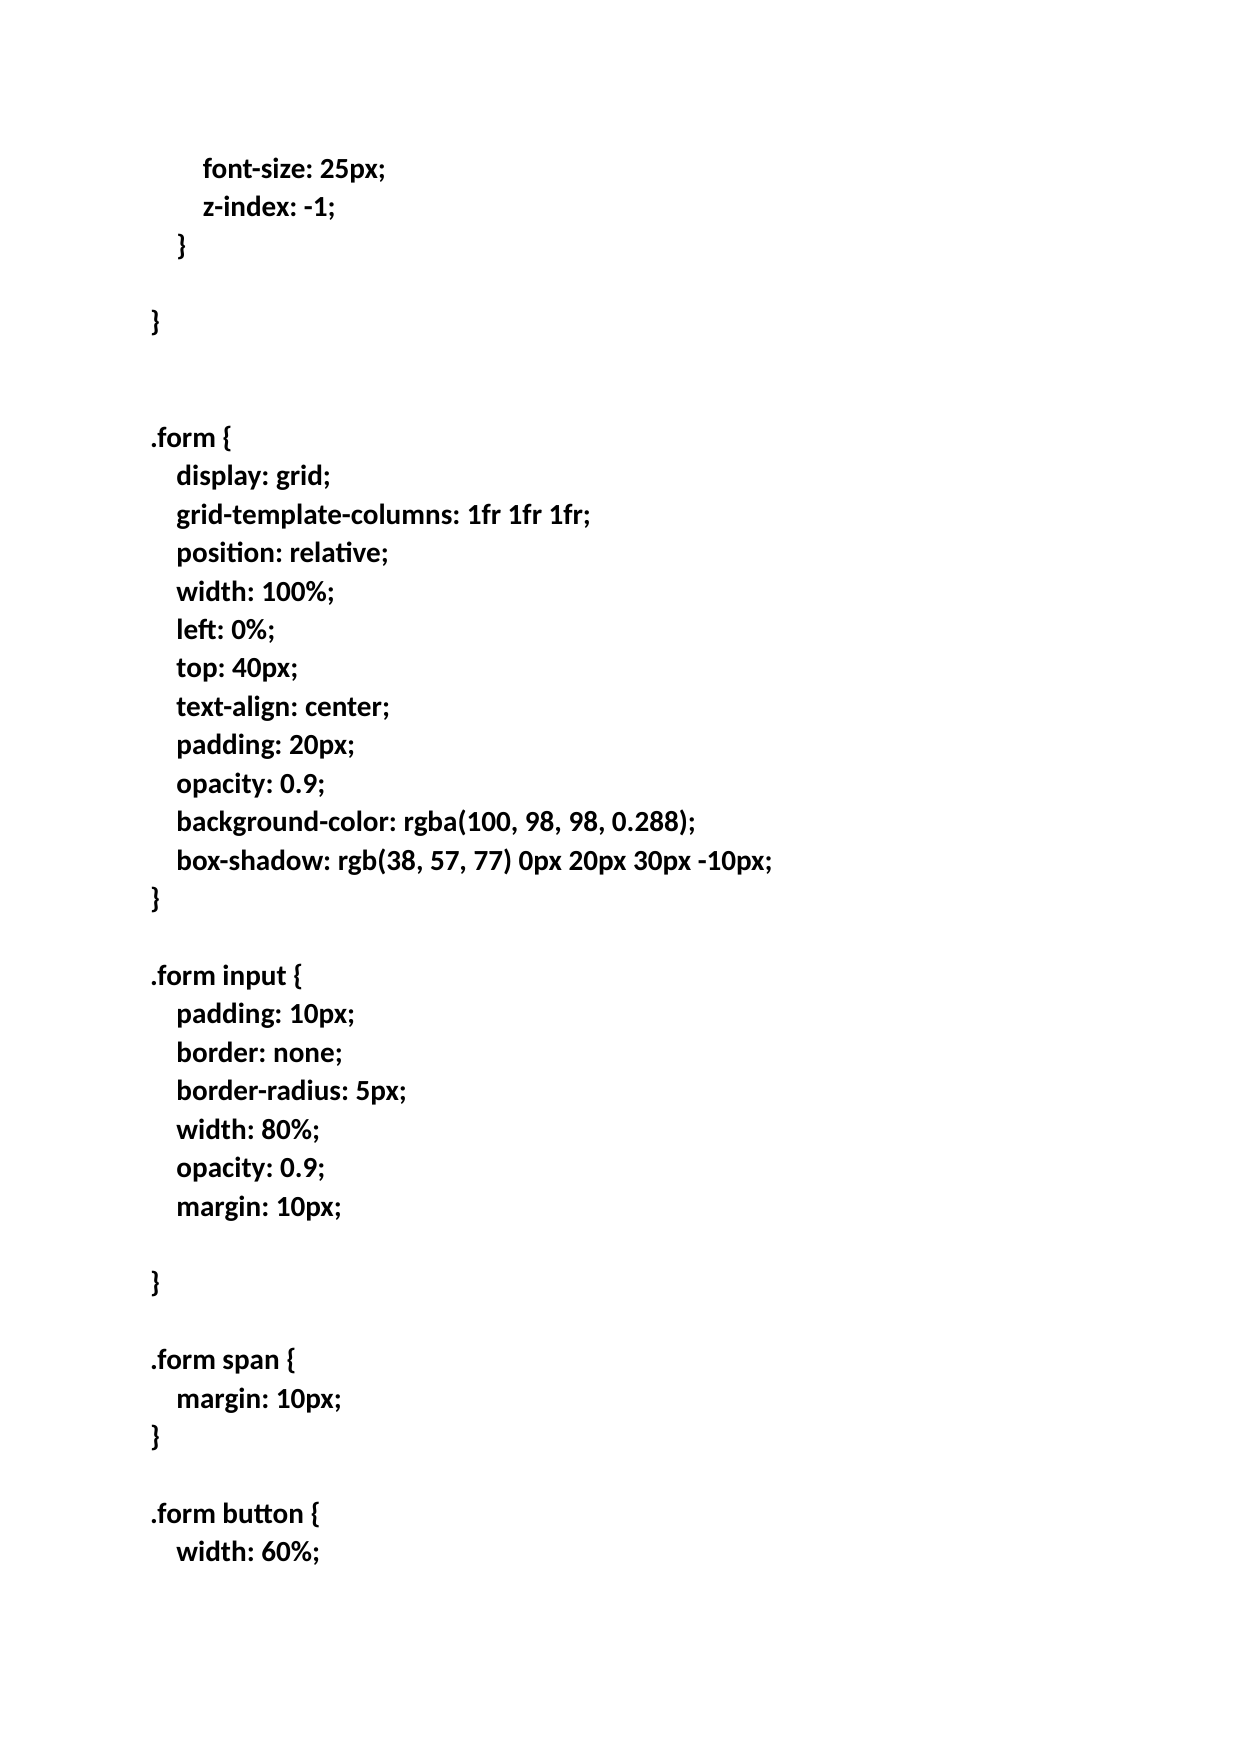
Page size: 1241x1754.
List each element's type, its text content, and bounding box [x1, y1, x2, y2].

text .form span { [150, 1341, 1095, 1377]
text padding: 10px; [150, 995, 1095, 1031]
text width: 60%; [150, 1533, 1095, 1569]
text display: grid; [150, 457, 1095, 493]
text width: 80%; [150, 1111, 1095, 1146]
text .form input { [150, 957, 1095, 993]
text z-index: -1; [150, 188, 1095, 224]
text .form { [150, 419, 1095, 454]
text position: relative; [150, 534, 1095, 570]
text } [150, 880, 1095, 916]
text opacity: 0.9; [150, 765, 1095, 800]
text width: 100%; [150, 573, 1095, 608]
text border: none; [150, 1034, 1095, 1069]
text box-shadow: rgb(38, 57, 77) 0px 20px 30px -10px; [150, 842, 1095, 877]
text .form button { [150, 1495, 1095, 1531]
text grid-template-columns: 1fr 1fr 1fr; [150, 496, 1095, 531]
text } [150, 227, 1095, 262]
text left: 0%; [150, 611, 1095, 647]
text opacity: 0.9; [150, 1149, 1095, 1185]
text } [150, 303, 1095, 339]
text margin: 10px; [150, 1188, 1095, 1223]
text } [150, 1418, 1095, 1454]
text background-color: rgba(100, 98, 98, 0.288); [150, 803, 1095, 839]
text margin: 10px; [150, 1380, 1095, 1415]
text border-radius: 5px; [150, 1072, 1095, 1108]
text top: 40px; [150, 649, 1095, 685]
text text-align: center; [150, 688, 1095, 723]
text font-size: 25px; [150, 150, 1095, 185]
text padding: 20px; [150, 726, 1095, 762]
text } [150, 1264, 1095, 1300]
